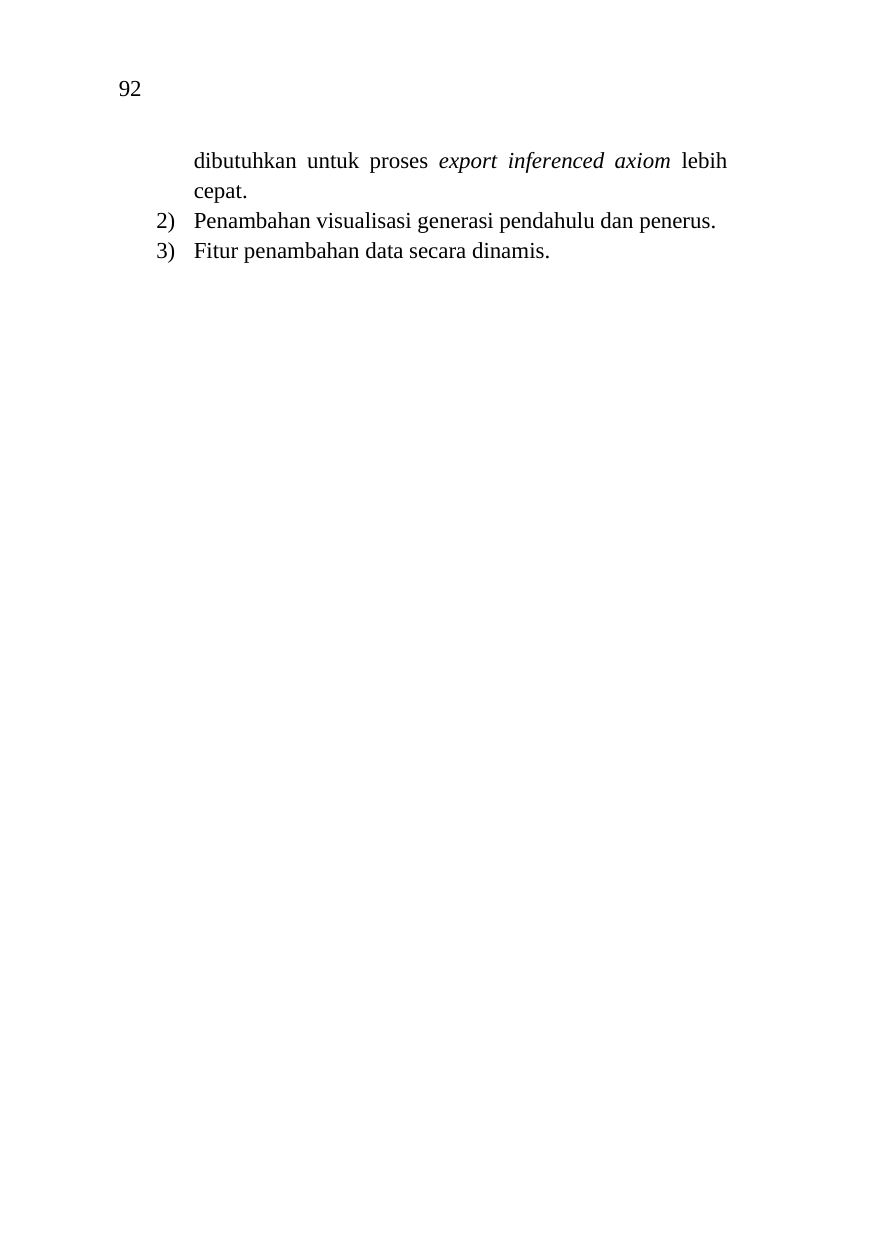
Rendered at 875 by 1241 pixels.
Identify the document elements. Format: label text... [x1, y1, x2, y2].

list Penambahan visualisasi generasi pendahulu dan penerus. [156, 207, 727, 234]
list Fitur penambahan data secara dinamis. [156, 238, 727, 264]
